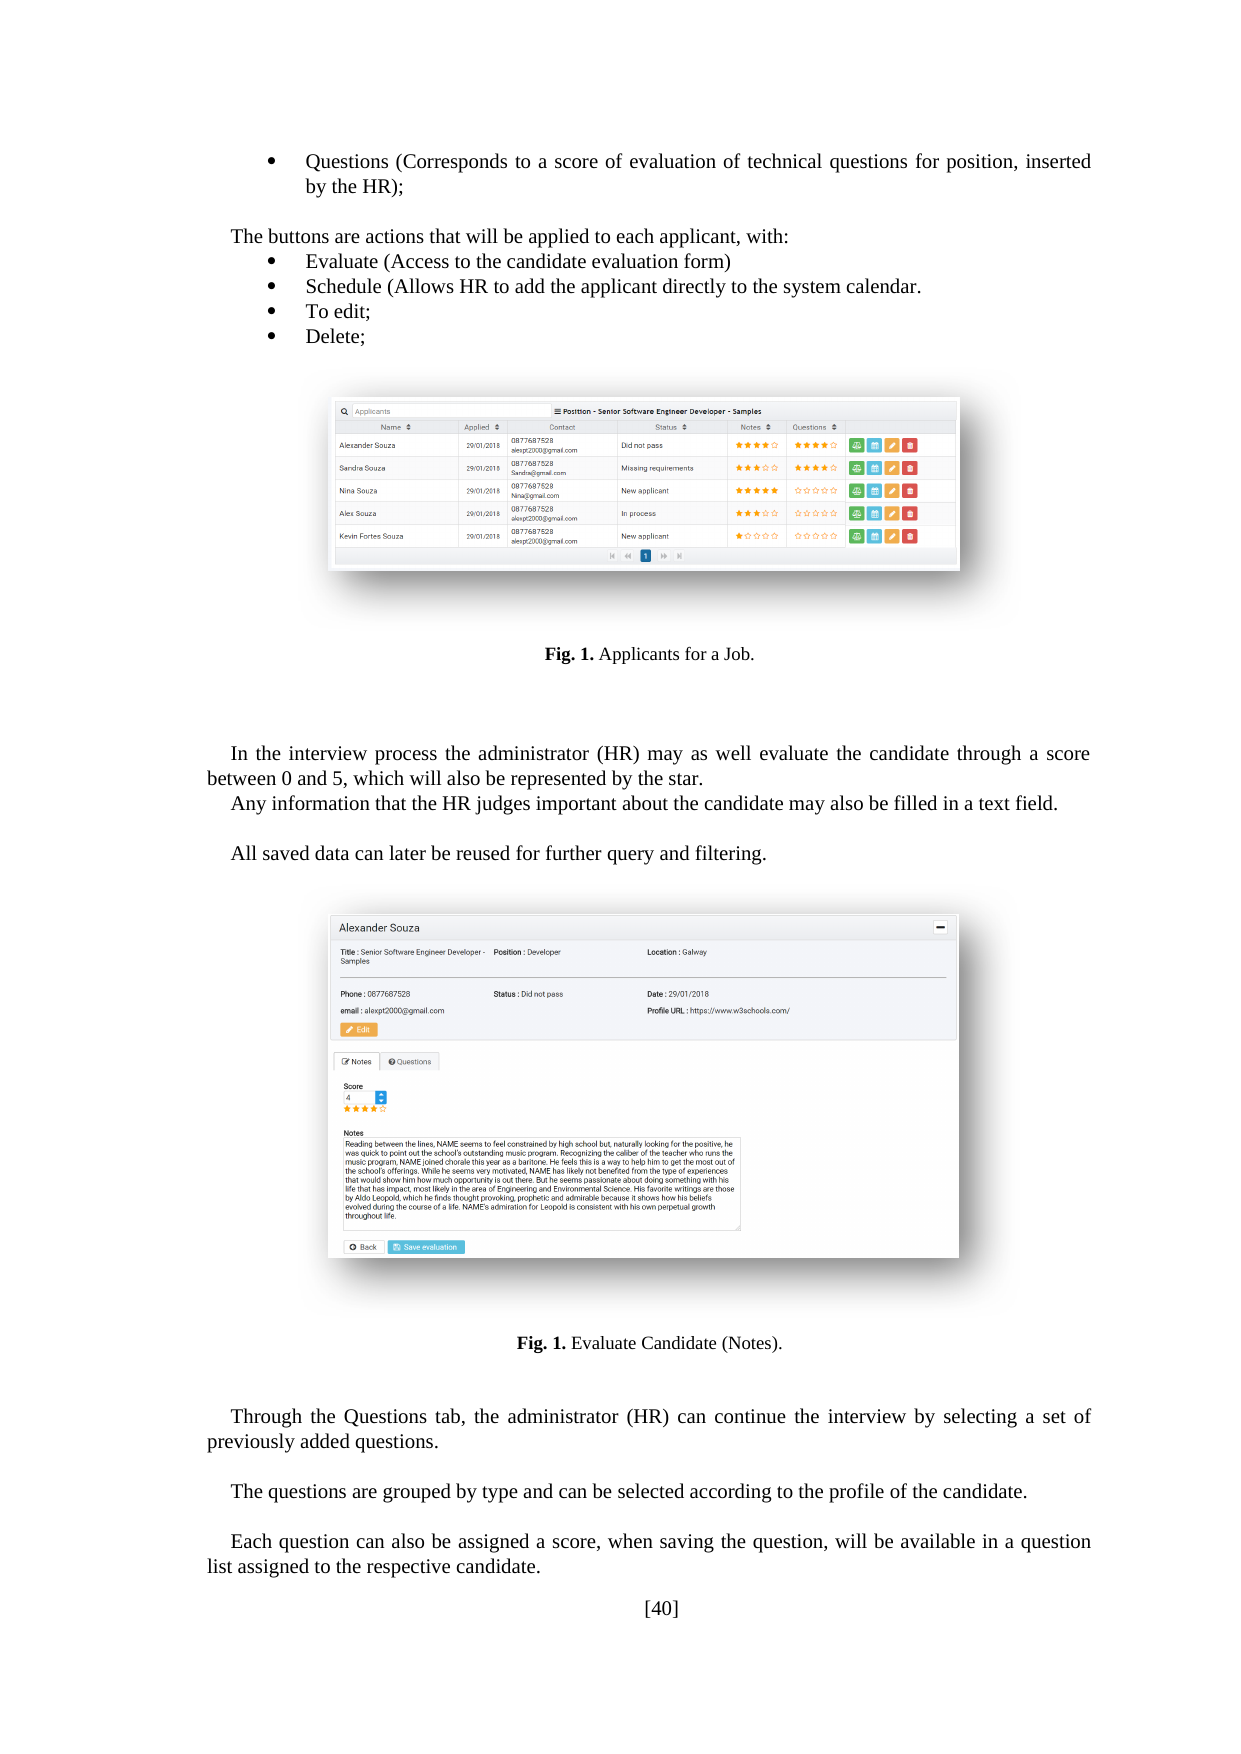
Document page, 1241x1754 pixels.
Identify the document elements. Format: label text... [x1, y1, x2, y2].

text Fig. 28. Evaluate Candidate (Notes). [207, 1330, 1092, 1353]
list Evaluate (Access to the candidate evaluation form) [268, 248, 1092, 273]
list Delete; [268, 323, 1092, 348]
list Questions (Corresponds to a score of evaluation of technical questions for position, inserted by the HR); [268, 148, 1092, 198]
text Each question can also be assigned a score, when saving the question, will be available in a question list assigned to the respective candidate. [207, 1528, 1092, 1578]
text Through the Questions tab, the administrator (HR) can continue the interview by selecting a set of previously added questions. [207, 1403, 1092, 1453]
list To edit; [268, 298, 1092, 323]
picture [328, 397, 960, 571]
text The questions are grouped by type and can be selected according to the profile of the candidate. [207, 1478, 1092, 1503]
list Schedule (Allows HR to add the applicant directly to the system calendar. [268, 273, 1092, 298]
picture [328, 914, 959, 1258]
text Fig. 27. Applicants for a Job. [207, 642, 1092, 664]
text In the interview process the administrator (HR) may as well evaluate the candidate through a score between 0 and 5, which will also be represented by the star. [207, 739, 1092, 789]
text Any information that the HR judges important about the candidate may also be filled in a text field. [207, 789, 1092, 814]
text The buttons are actions that will be applied to each applicant, with: [207, 223, 1092, 248]
text All saved data can later be reused for further query and filtering. [207, 839, 1092, 864]
